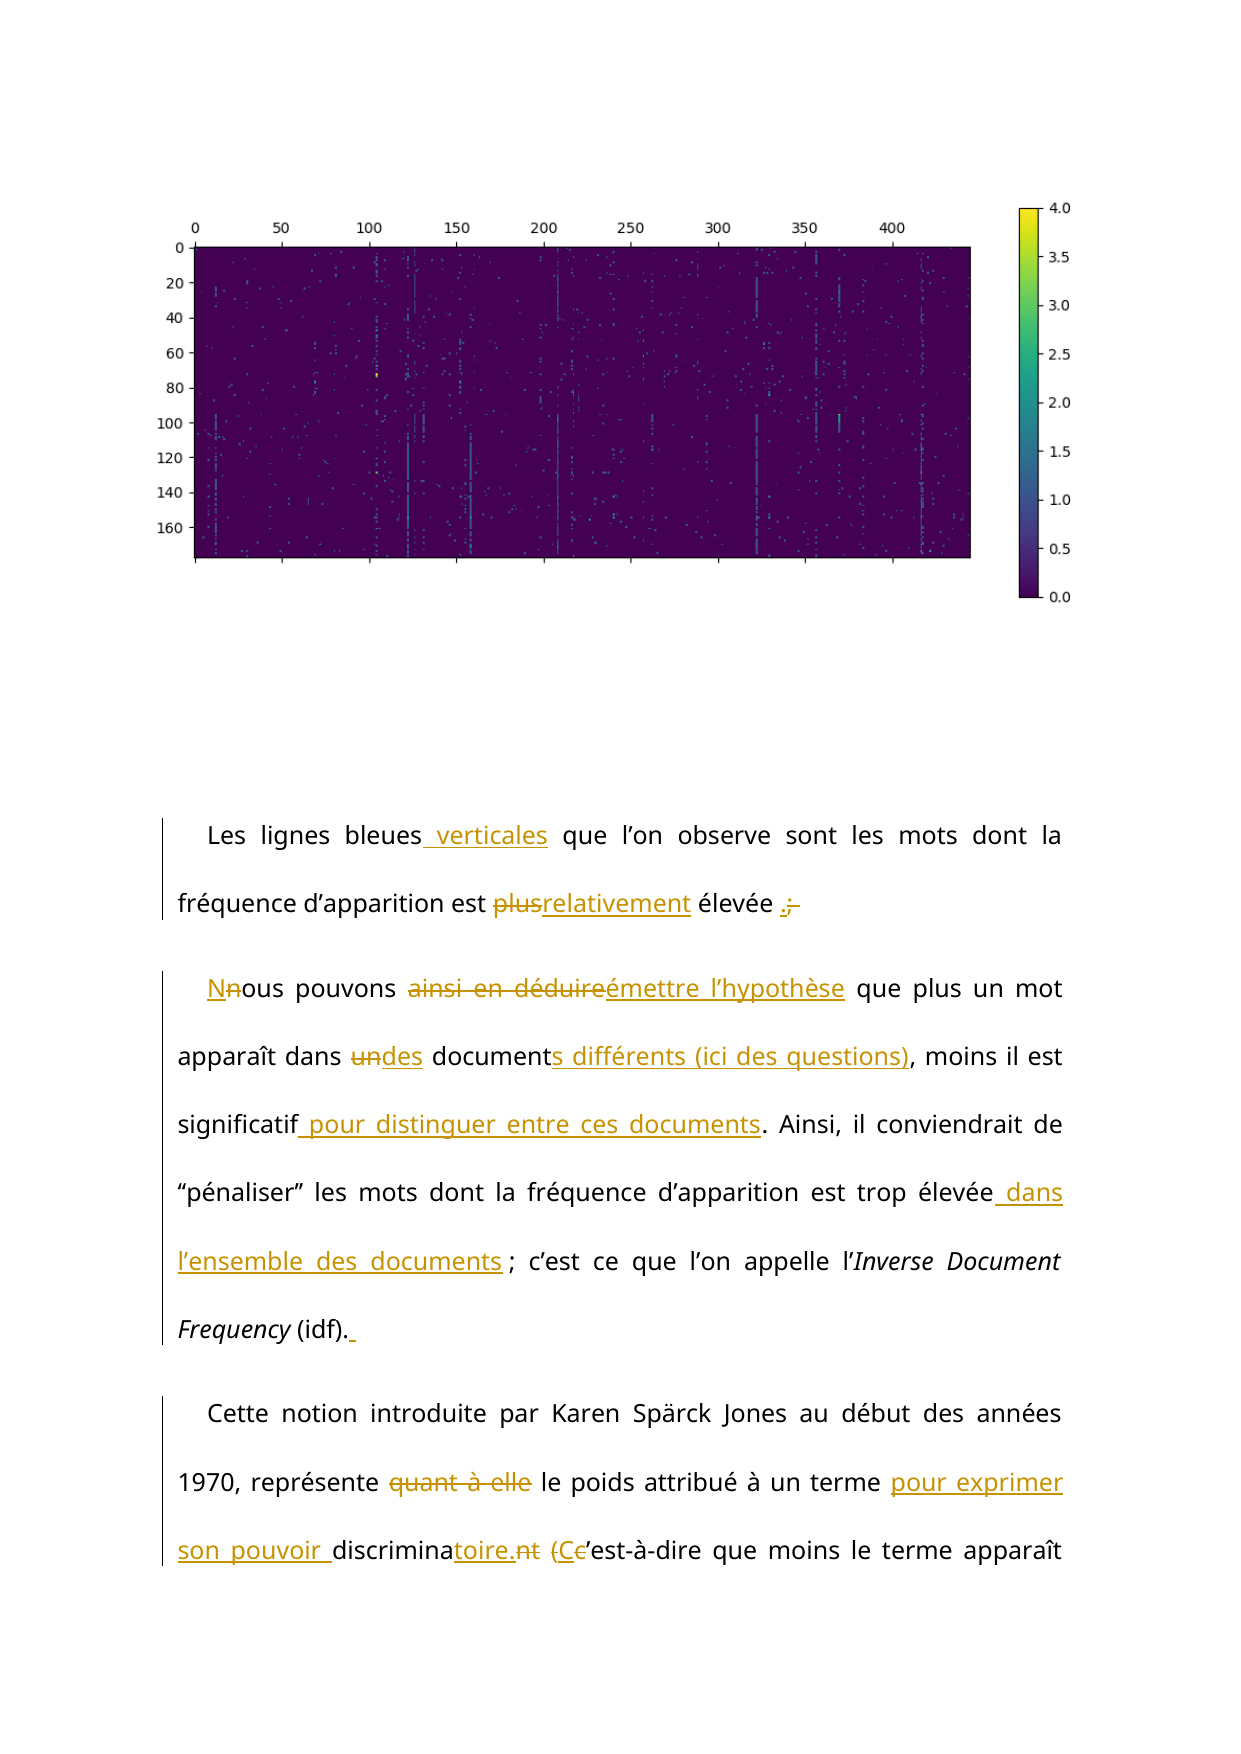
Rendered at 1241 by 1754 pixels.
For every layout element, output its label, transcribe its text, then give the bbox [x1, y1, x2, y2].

text ous pouvons que plus un mot apparaît dans document, moins il est significatif. Ainsi, il conviendrait de ‘‘pénaliser’’ les mots dont la fréquence d’apparition est trop élevée ; c’est ce que l’on appelle l’Inverse Document Frequency (idf). [177, 971, 1063, 1345]
text Les lignes bleues que l’on observe sont les mots dont la fréquence d’apparition est élevée [177, 818, 1063, 920]
picture [137, 181, 1103, 614]
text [177, 1396, 1063, 1566]
